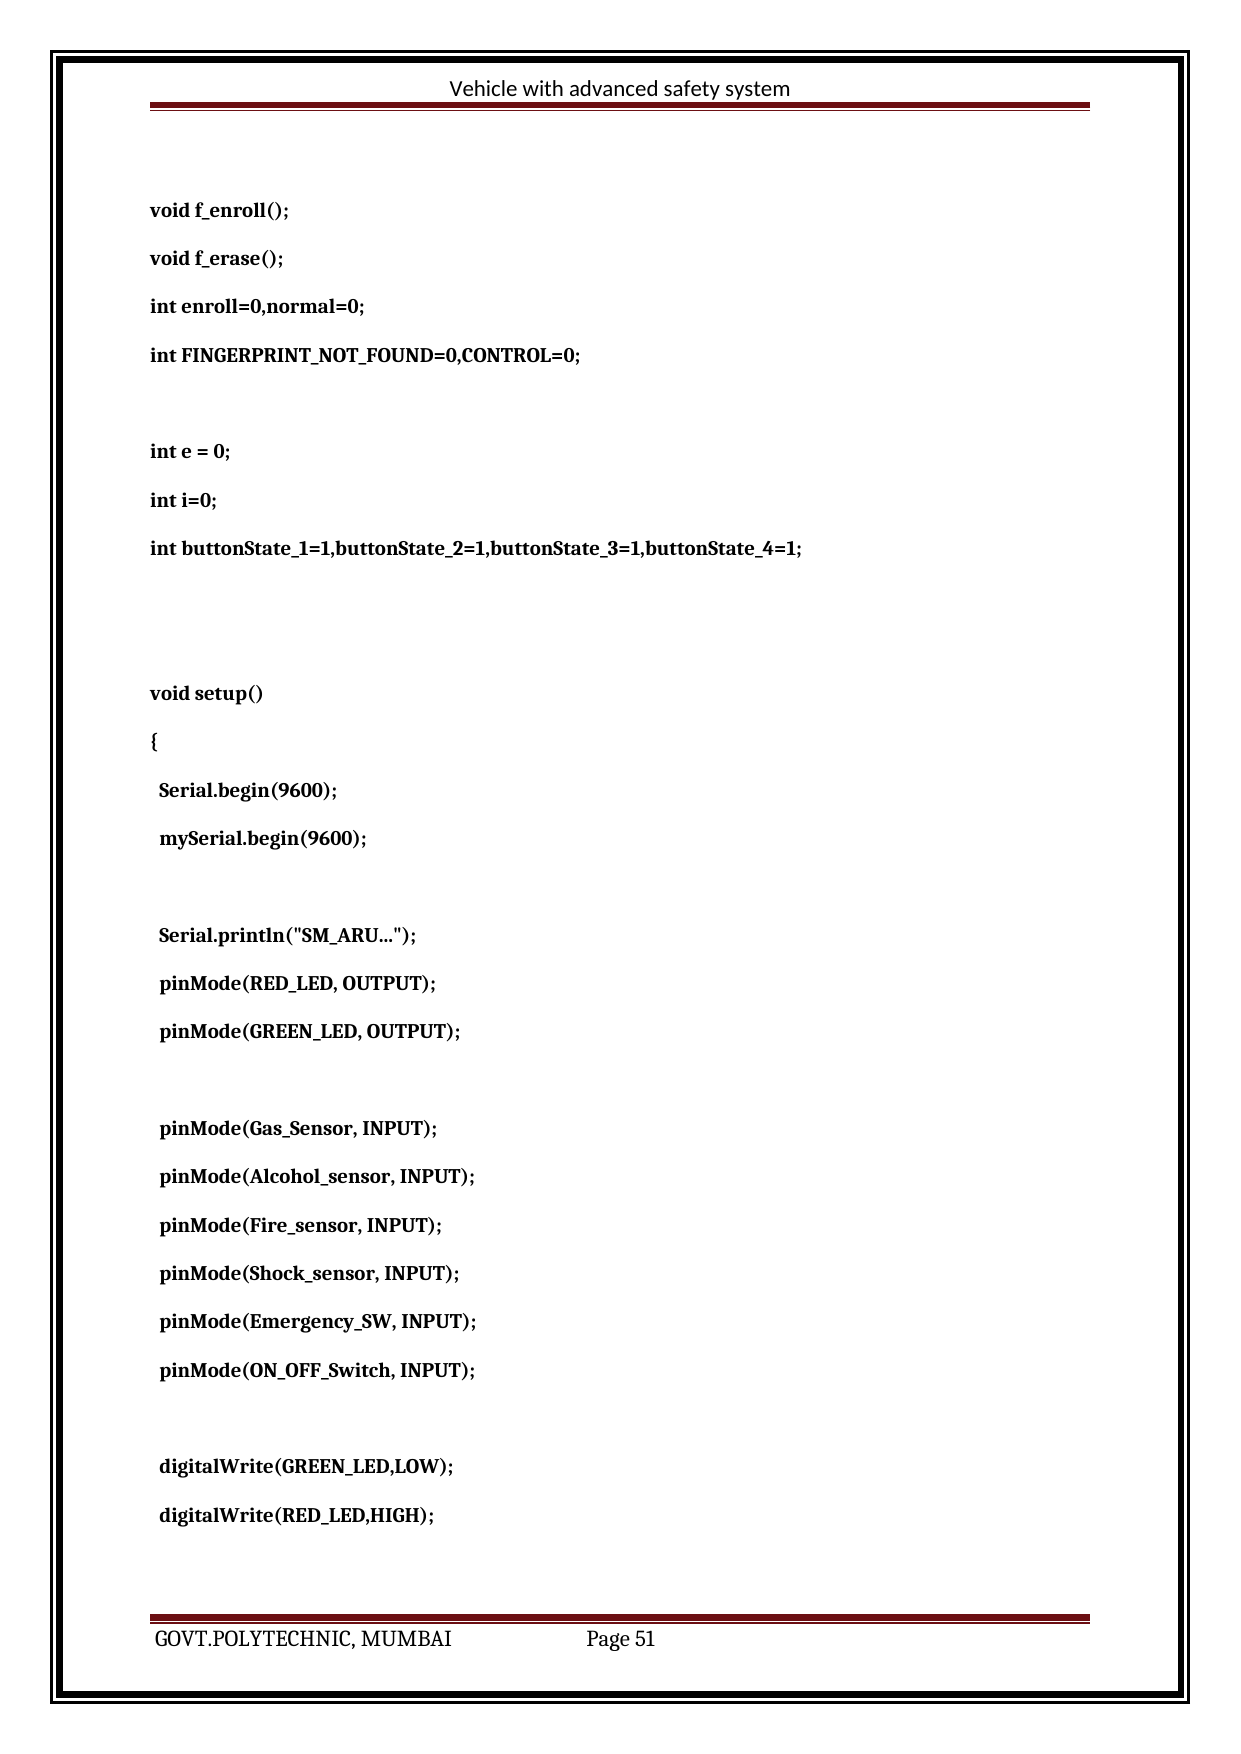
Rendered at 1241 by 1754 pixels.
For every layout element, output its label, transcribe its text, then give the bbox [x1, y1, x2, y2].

text void setup() [150, 682, 1090, 706]
text mySerial.begin(9600); [150, 827, 1090, 851]
text pinMode(Shock_sensor, INPUT); [150, 1262, 1090, 1286]
text int buttonState_1=1,buttonState_2=1,buttonState_3=1,buttonState_4=1; [150, 537, 1090, 561]
text Serial.begin(9600); [150, 778, 1090, 802]
text pinMode(ON_OFF_Switch, INPUT); [150, 1358, 1090, 1382]
text pinMode(Gas_Sensor, INPUT); [150, 1117, 1090, 1141]
text pinMode(RED_LED, OUTPUT); [150, 972, 1090, 996]
text int e = 0; [150, 440, 1090, 464]
text int enroll=0,normal=0; [150, 295, 1090, 319]
text pinMode(Alcohol_sensor, INPUT); [150, 1165, 1090, 1189]
text { [150, 730, 1090, 754]
text int FINGERPRINT_NOT_FOUND=0,CONTROL=0; [150, 343, 1090, 367]
text pinMode(Emergency_SW, INPUT); [150, 1310, 1090, 1334]
text Serial.println("SM_ARU..."); [150, 923, 1090, 947]
text void f_erase(); [150, 247, 1090, 271]
text void f_enroll(); [150, 198, 1090, 222]
text pinMode(Fire_sensor, INPUT); [150, 1213, 1090, 1237]
text int i=0; [150, 488, 1090, 512]
text pinMode(GREEN_LED, OUTPUT); [150, 1020, 1090, 1044]
text digitalWrite(RED_LED,HIGH); [150, 1503, 1090, 1527]
text digitalWrite(GREEN_LED,LOW); [150, 1455, 1090, 1479]
